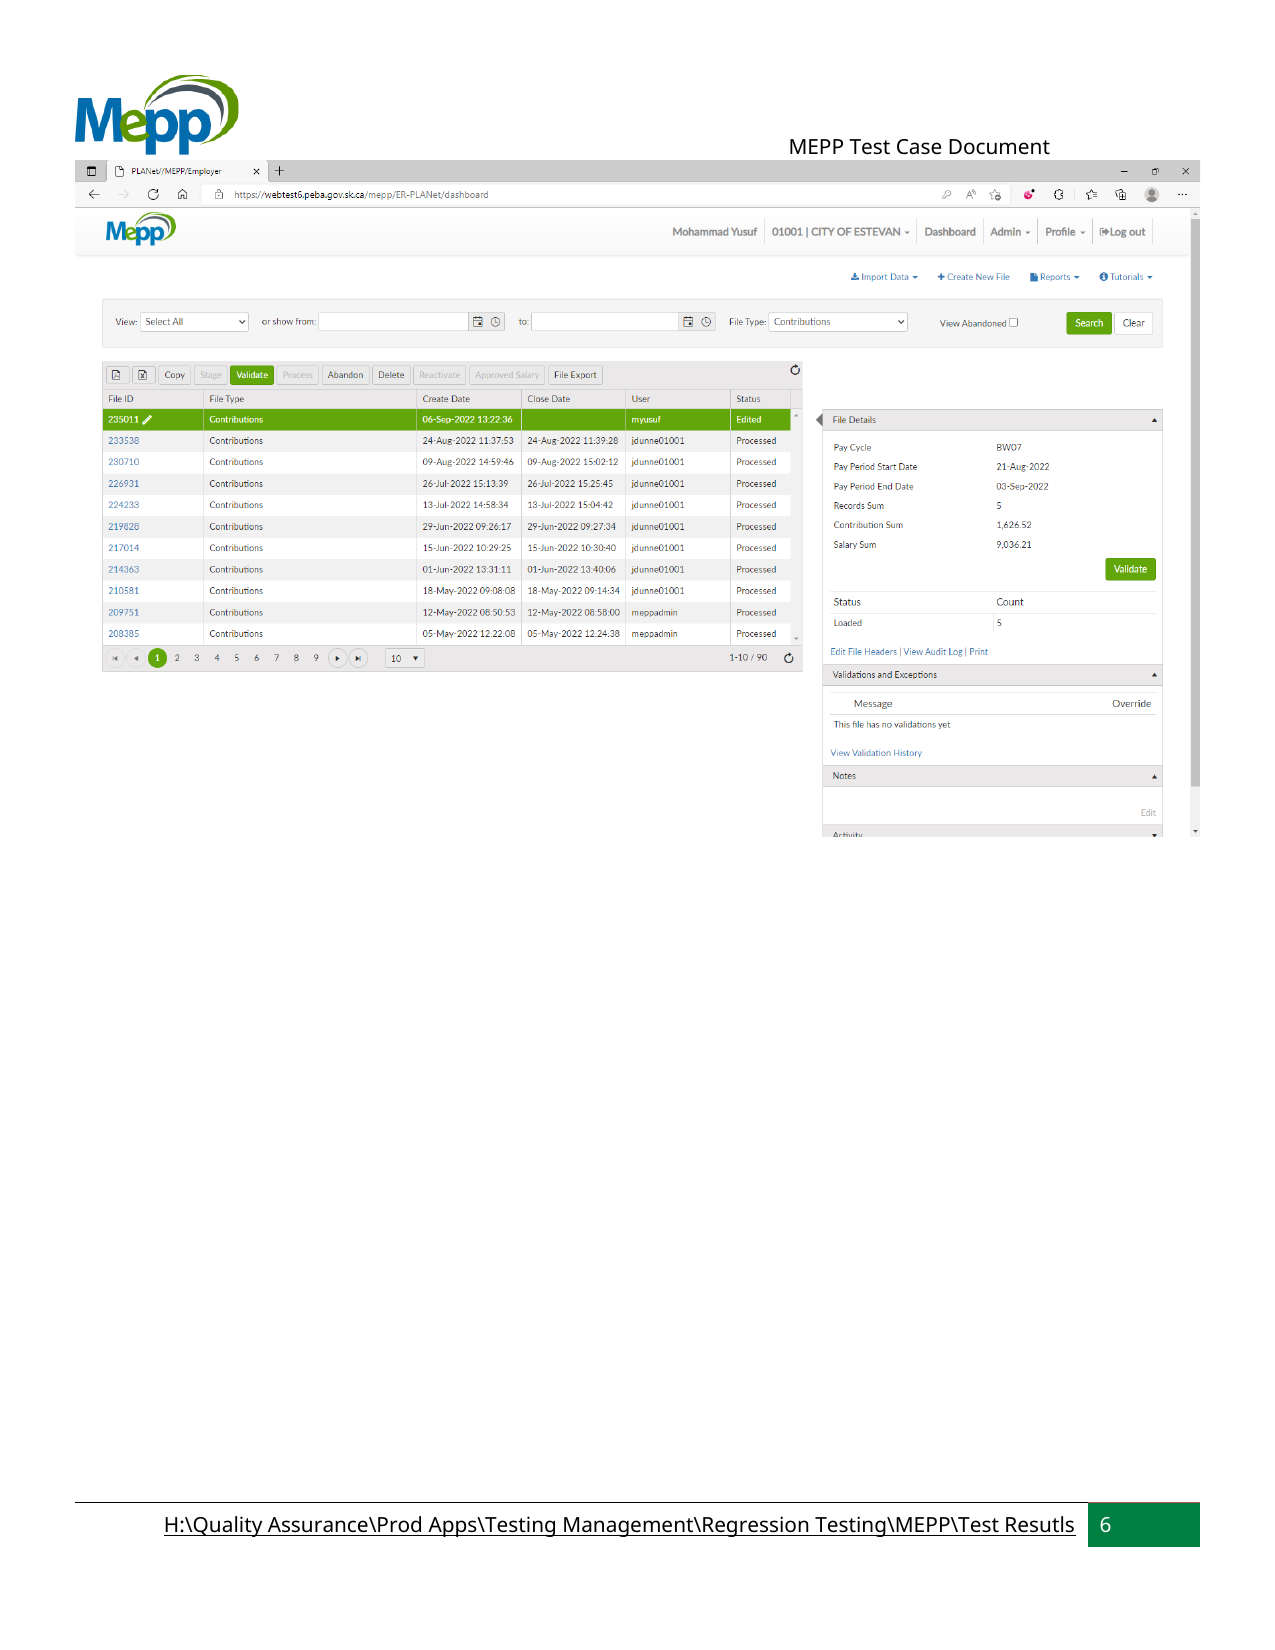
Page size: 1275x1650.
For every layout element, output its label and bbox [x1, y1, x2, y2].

picture [75, 160, 1200, 837]
picture [75, 75, 239, 155]
